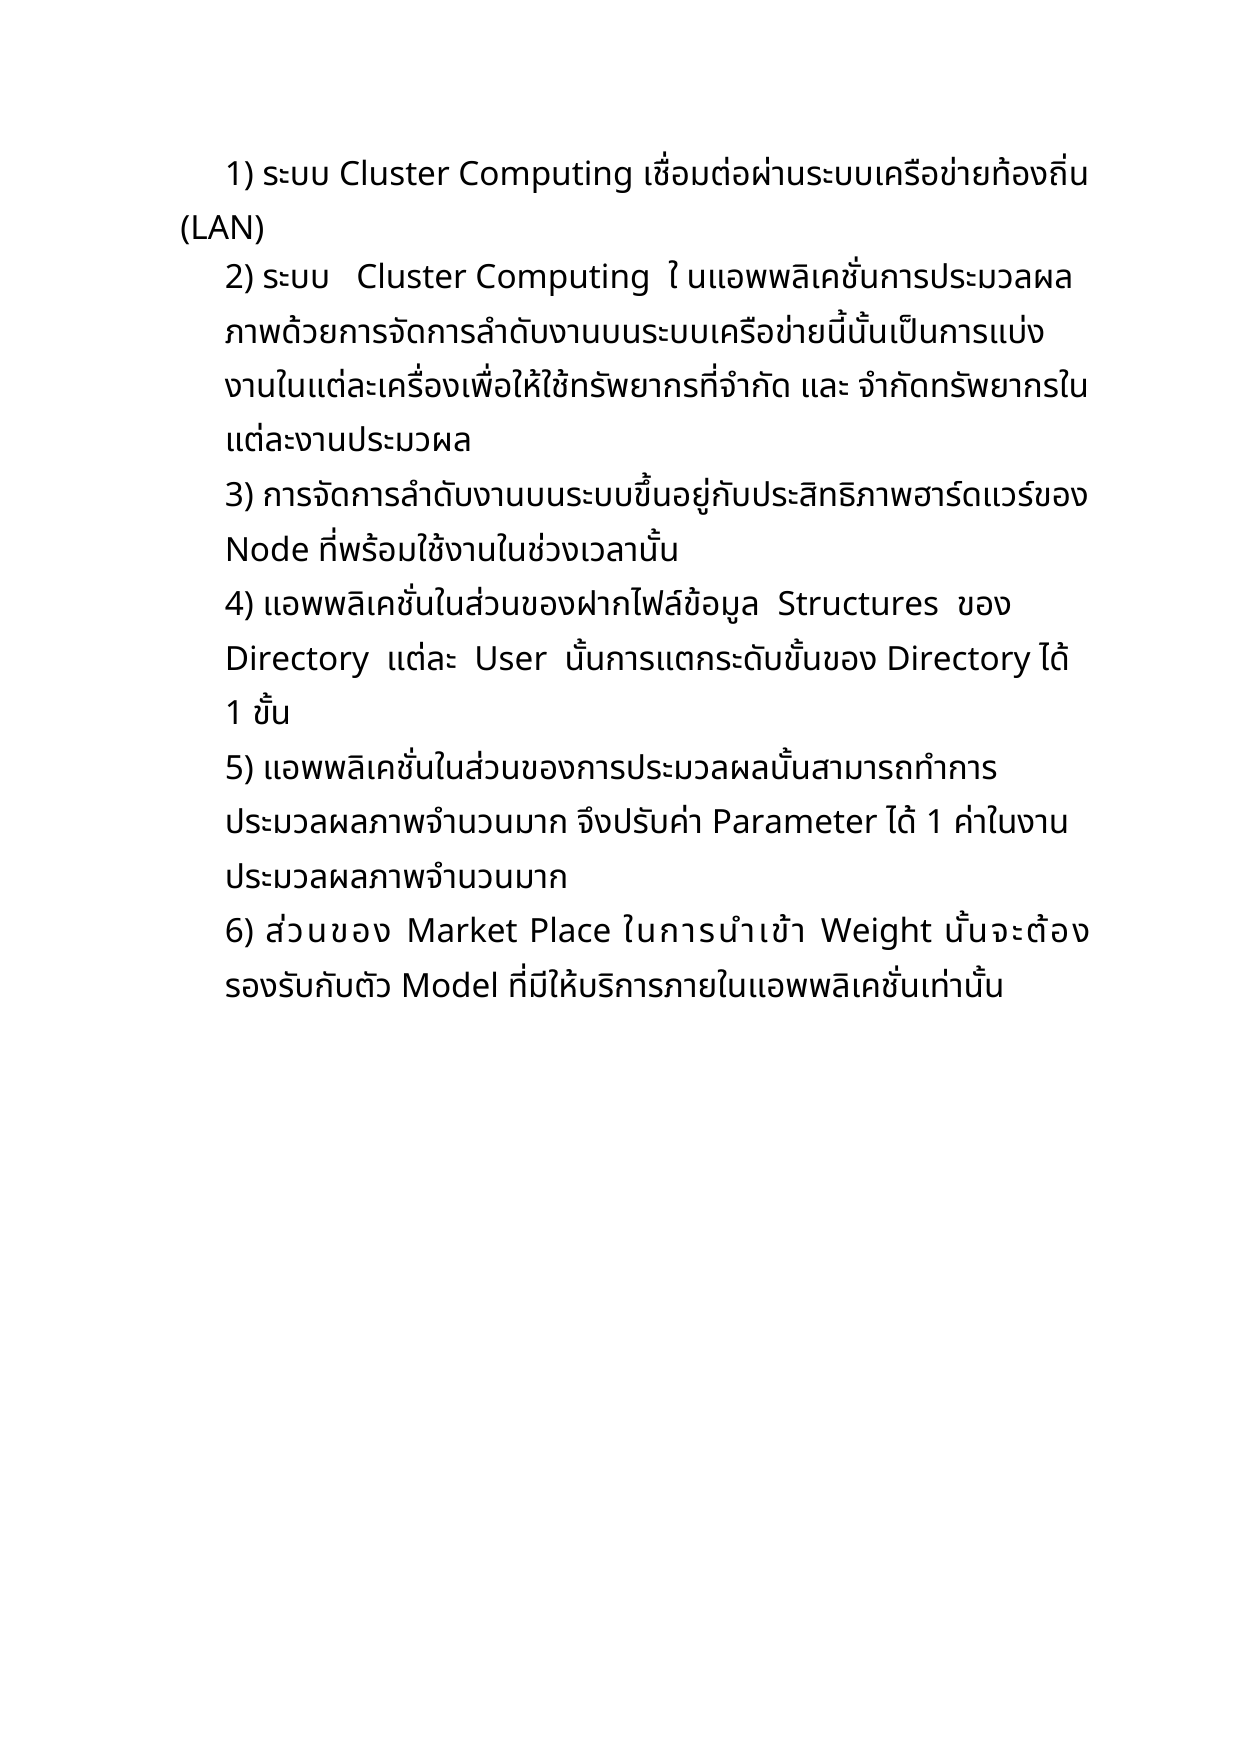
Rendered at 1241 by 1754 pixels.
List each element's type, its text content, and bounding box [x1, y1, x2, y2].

text 1) ระบบ Cluster Computing เชื่อมต่อผ่านระบบเครือข่ายท้องถิ่น (LAN) [180, 150, 1090, 249]
text 6) ส่วนของ Market Place ในการนำเข้า Weight นั้นจะต้องรองรับกับตัว Model ที่มีให้บริการภายในแอพพลิเคชั่นเท่านั้น [224, 907, 1090, 1012]
text 5) แอพพลิเคชั่นในส่วนของการประมวลผลนั้นสามารถทำการประมวลผลภาพจำนวนมาก จึงปรับค่า Parameter ได้ 1 ค่าในงานประมวลผลภาพจำนวนมาก [224, 744, 1090, 903]
text 2) ระบบ Cluster Computing ใ นแอพพลิเคชั่นการประมวลผลภาพด้วยการจัดการลำดับงานบนระบบเครือข่ายนี้นั้นเป็นการแบ่งงานในแต่ละเครื่องเพื่อให้ใช้ทรัพยากรที่จำกัด และ จำกัดทรัพยากรในแต่ละงานประมวผล [224, 253, 1090, 467]
text 3) การจัดการลำดับงานบนระบบขึ้นอยู่กับประสิทธิภาพฮาร์ดแวร์ของ Node ที่พร้อมใช้งานในช่วงเวลานั้น [224, 471, 1090, 576]
text 4) แอพพลิเคชั่นในส่วนของฝากไฟล์ข้อมูล Structures ของ Directory แต่ละ User นั้นการแตกระดับขั้นของ Directory ได้ 1 ขั้น [224, 580, 1090, 740]
